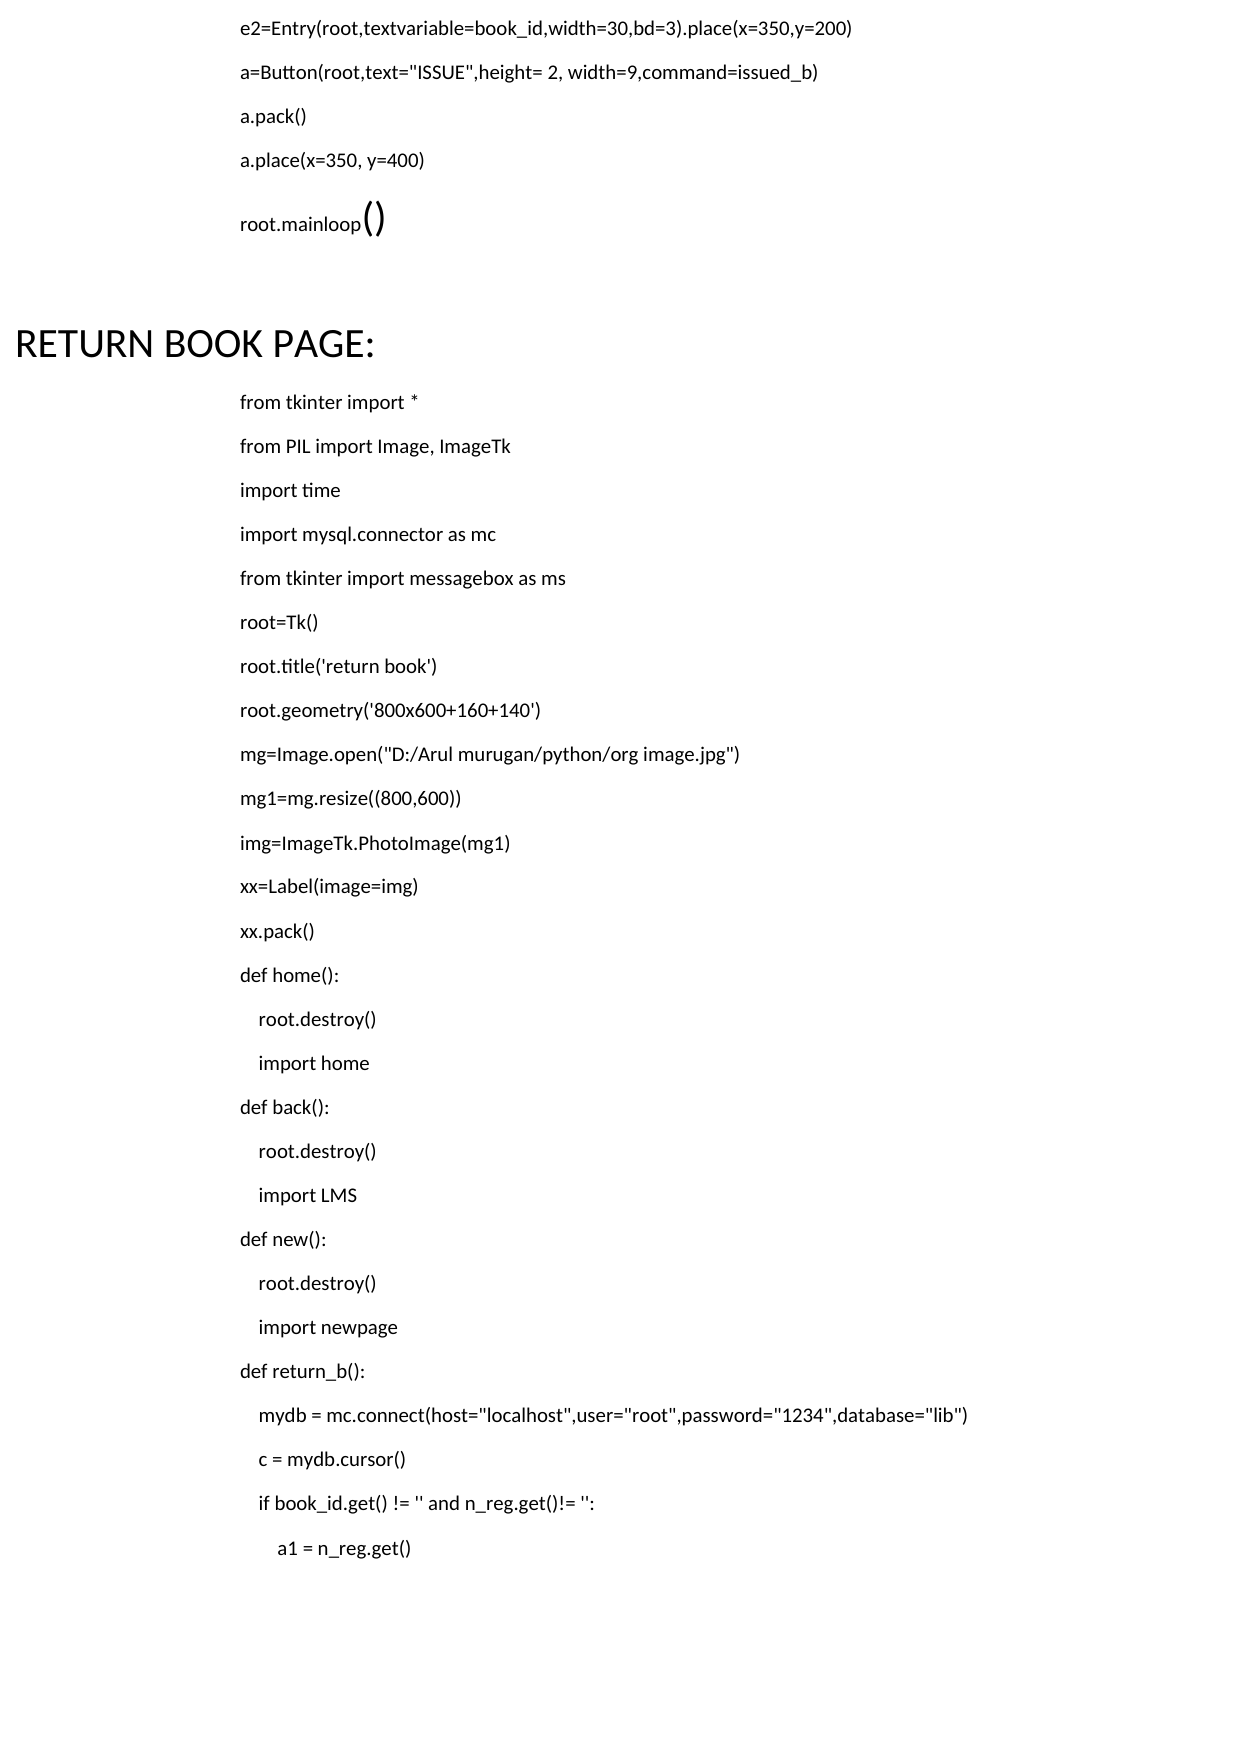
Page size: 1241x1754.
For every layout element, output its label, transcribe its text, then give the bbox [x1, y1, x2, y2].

text a.pack() [240, 103, 1226, 128]
text e2=Entry(root,textvariable=book_id,width=30,bd=3).place(x=350,y=200) [240, 15, 1226, 40]
text mg1=mg.resize((800,600)) [240, 786, 1226, 811]
text def return_b(): [240, 1358, 1226, 1384]
text import home [240, 1050, 1226, 1075]
text xx.pack() [240, 918, 1226, 943]
text RETURN BOOK PAGE: [15, 263, 1226, 368]
text mg=Image.open("D:/Arul murugan/python/org image.jpg") [240, 742, 1226, 767]
text root=Tk() [240, 609, 1226, 635]
text c = mydb.cursor() [240, 1447, 1226, 1472]
text a1 = n_reg.get() [240, 1535, 1226, 1560]
text root.geometry('800x600+160+140') [240, 697, 1226, 723]
text root.destroy() [240, 1138, 1226, 1163]
text root.title('return book') [240, 653, 1226, 679]
text import newpage [240, 1314, 1226, 1340]
text img=ImageTk.PhotoImage(mg1) [240, 830, 1226, 855]
text import LMS [240, 1182, 1226, 1208]
text mydb = mc.connect(host="localhost",user="root",password="1234",database="lib") [240, 1402, 1226, 1428]
text root.mainloop() [240, 191, 1226, 242]
text xx=Label(image=img) [240, 874, 1226, 899]
text if book_id.get() != '' and n_reg.get()!= '': [240, 1491, 1226, 1516]
text root.destroy() [240, 1006, 1226, 1031]
text from tkinter import * [240, 389, 1226, 414]
text a=Button(root,text="ISSUE",height= 2, width=9,command=issued_b) [240, 59, 1226, 84]
text def back(): [240, 1094, 1226, 1119]
text def home(): [240, 962, 1226, 987]
text root.destroy() [240, 1270, 1226, 1296]
text import mysql.connector as mc [240, 521, 1226, 547]
text a.place(x=350, y=400) [240, 147, 1226, 172]
text import time [240, 477, 1226, 503]
text def new(): [240, 1226, 1226, 1252]
text from PIL import Image, ImageTk [240, 433, 1226, 458]
text from tkinter import messagebox as ms [240, 565, 1226, 591]
